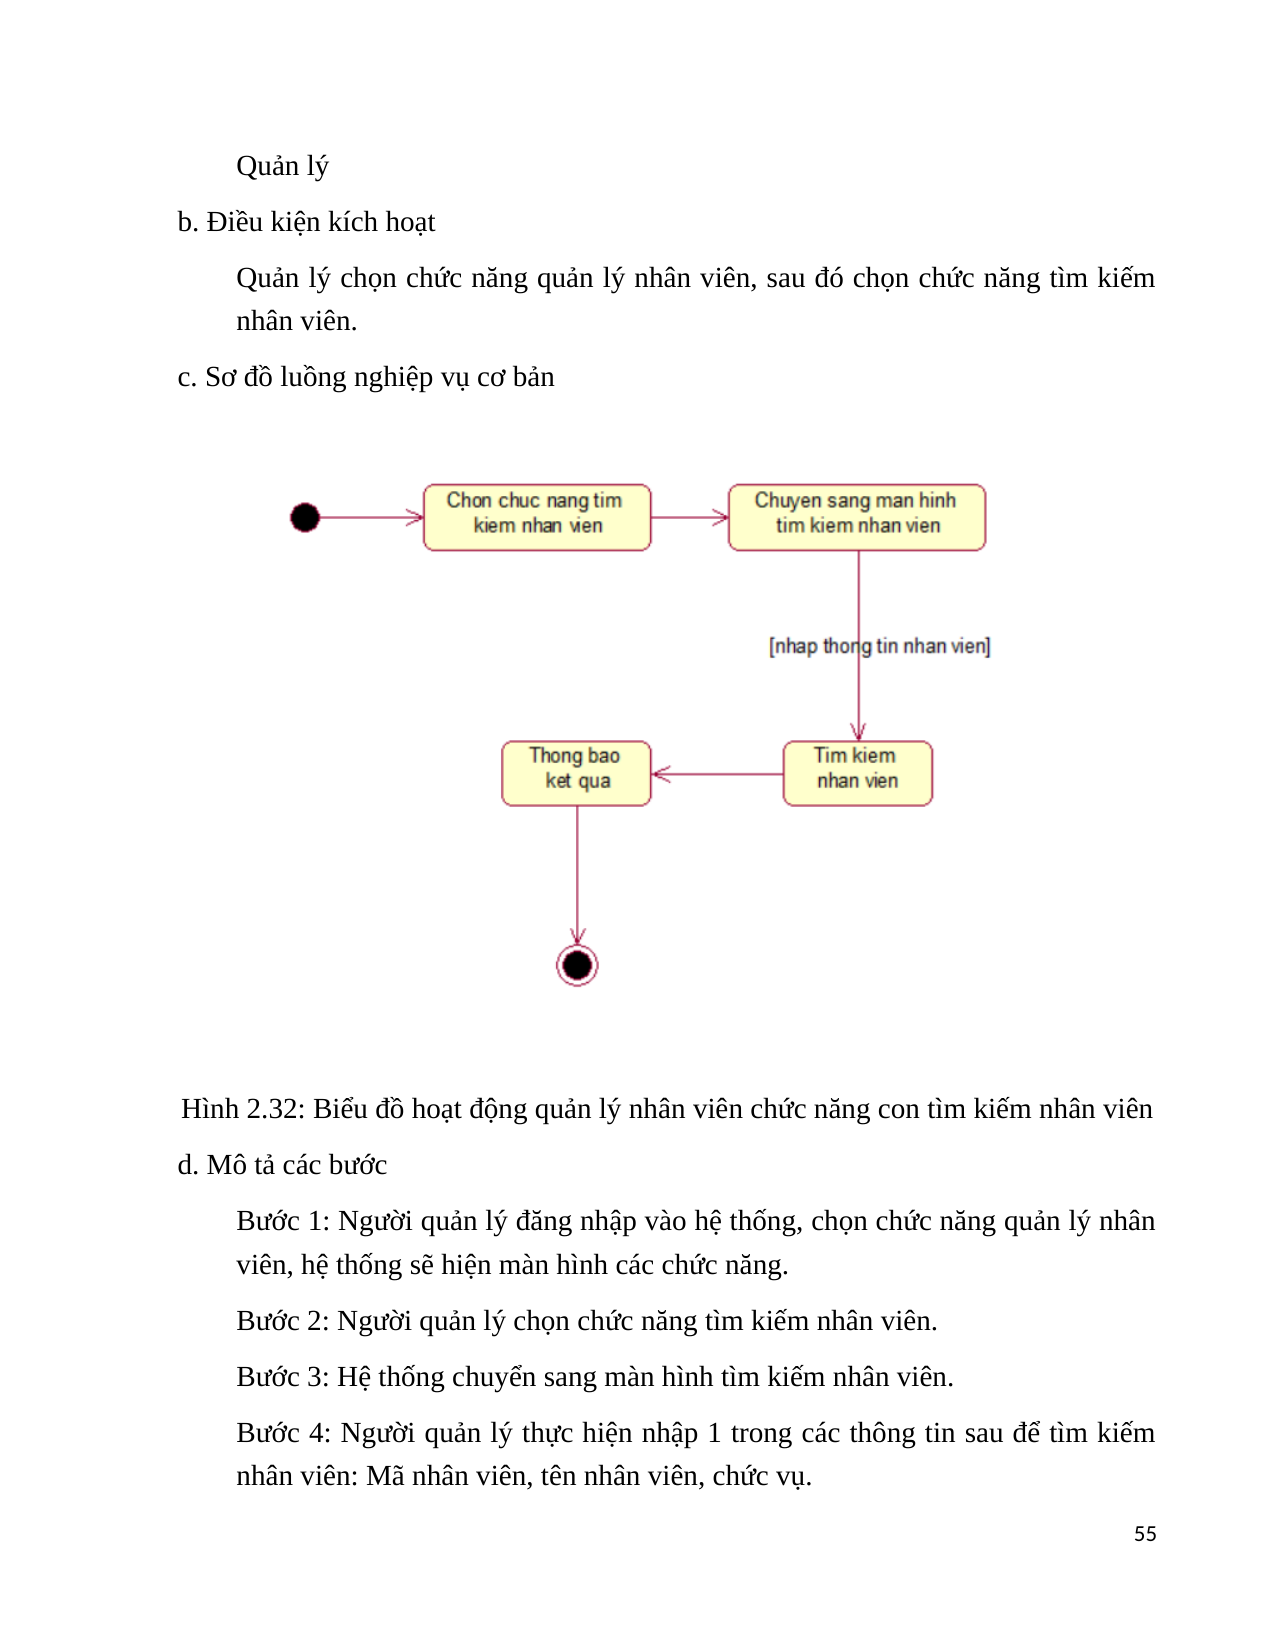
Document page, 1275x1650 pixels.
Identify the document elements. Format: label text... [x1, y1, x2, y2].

text Bước 1: Người quản lý đăng nhập vào hệ thống, chọn chức năng quản lý nhân viên, hệ thống sẽ hiện màn hình các chức năng. [236, 1203, 1157, 1280]
text Bước 3: Hệ thống chuyển sang màn hình tìm kiếm nhân viên. [236, 1359, 1157, 1392]
text c. Sơ đồ luồng nghiệp vụ cơ bản [177, 359, 1157, 393]
text Bước 4: Người quản lý thực hiện nhập 1 trong các thông tin sau để tìm kiếm nhân viên: Mã nhân viên, tên nhân viên, chức vụ. [236, 1415, 1157, 1492]
text d. Mô tả các bước [177, 1147, 1157, 1181]
text Bước 2: Người quản lý chọn chức năng tìm kiếm nhân viên. [236, 1303, 1157, 1336]
text Quản lý [177, 148, 1157, 181]
picture [231, 415, 1103, 1071]
text Quản lý chọn chức năng quản lý nhân viên, sau đó chọn chức năng tìm kiếm nhân viên. [236, 260, 1157, 337]
text b. Điều kiện kích hoạt [177, 204, 1157, 237]
